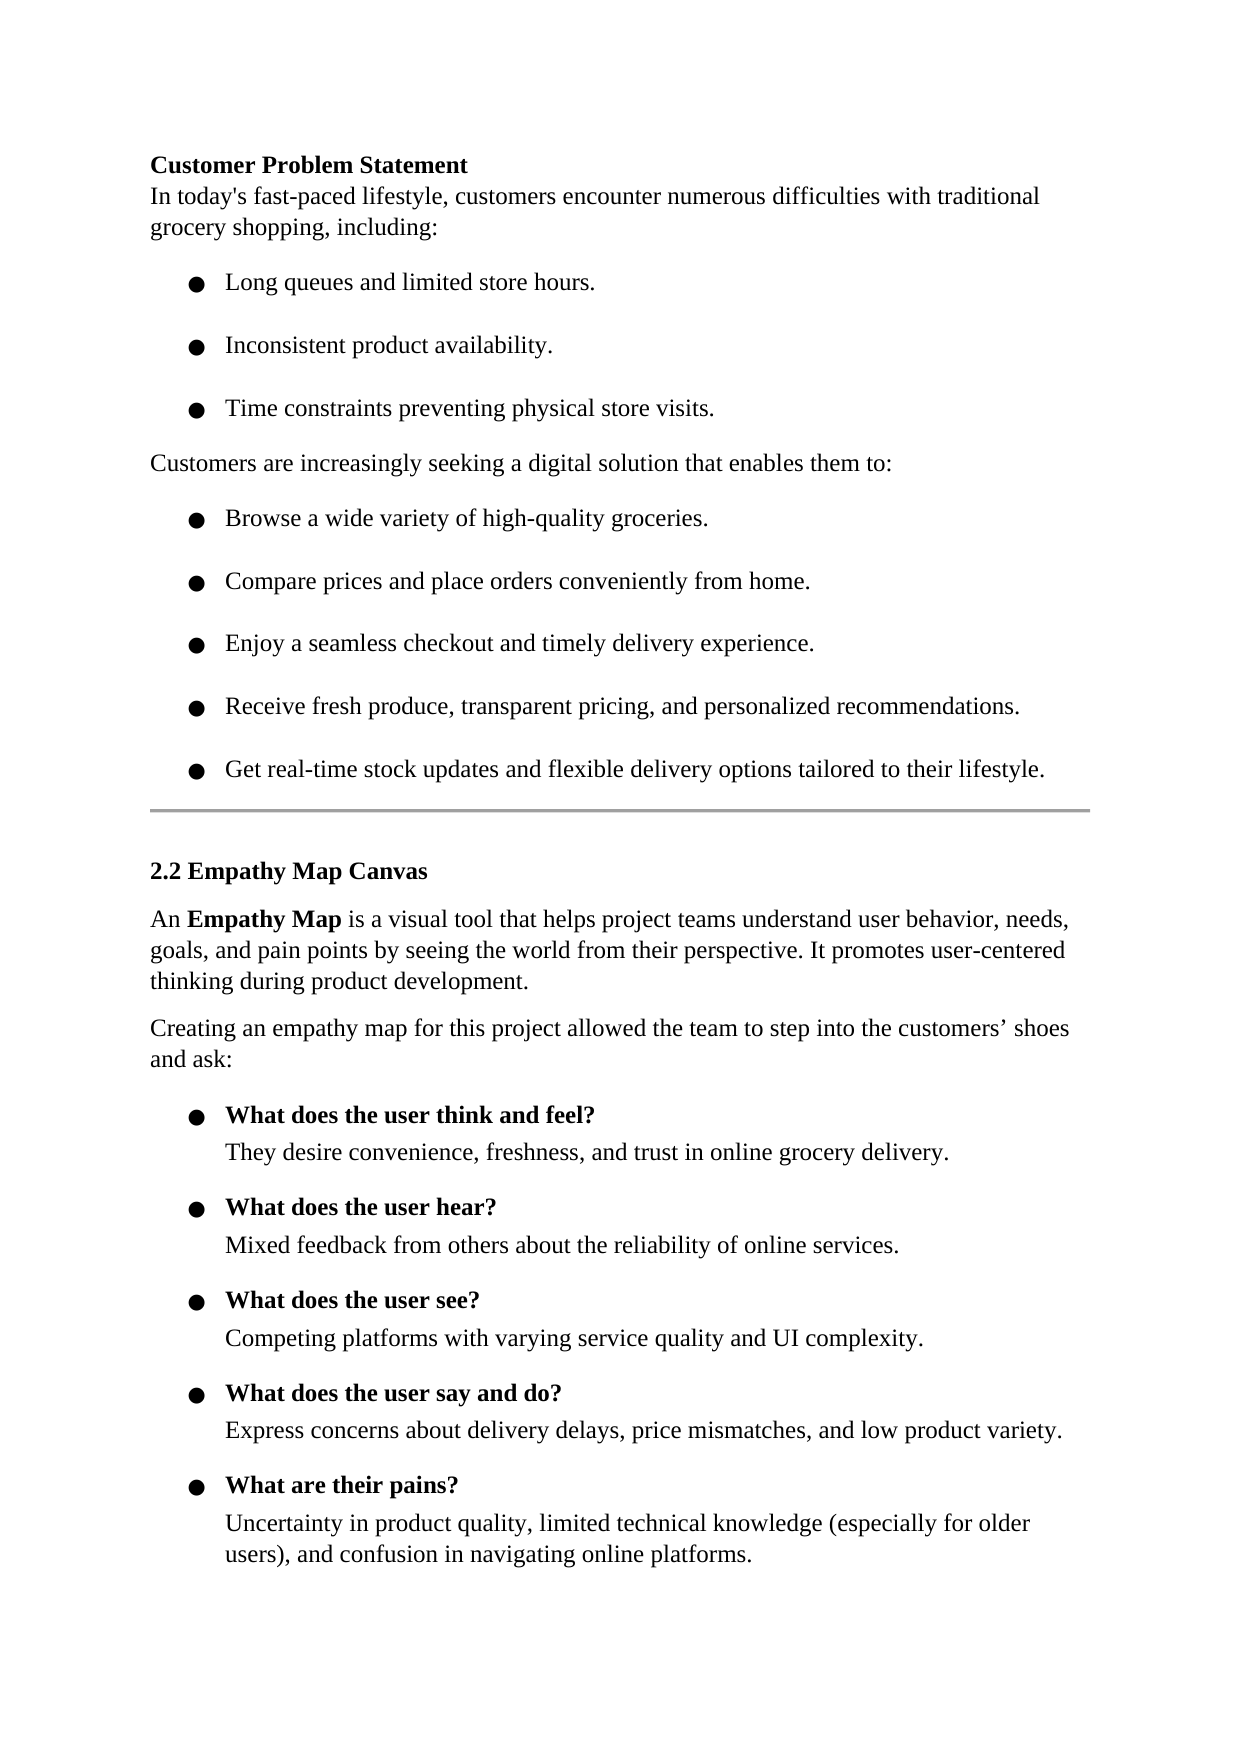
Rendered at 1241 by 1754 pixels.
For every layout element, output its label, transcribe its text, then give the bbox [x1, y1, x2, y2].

list What does the user see? Competing platforms with varying service quality and UI complexity. [187, 1278, 1090, 1351]
text Creating an empathy map for this project allowed the team to step into the customers’ shoes and ask: [150, 1013, 1090, 1073]
list What does the user hear? Mixed feedback from others about the reliability of online services. [187, 1185, 1090, 1259]
list Time constraints preventing physical store visits. [187, 385, 1090, 428]
list Enjoy a seamless checkout and timely delivery experience. [187, 621, 1090, 664]
list Browse a wide variety of high-quality groceries. [187, 496, 1090, 538]
list Get real-time stock updates and flexible delivery options tailored to their lifestyle. [187, 746, 1090, 789]
text An Empathy Map is a visual tool that helps project teams understand user behavior, needs, goals, and pain points by seeing the world from their perspective. It promotes user-centered thinking during product development. [150, 904, 1090, 994]
list Inconsistent product availability. [187, 322, 1090, 365]
list Receive fresh produce, transparent pricing, and personalized recommendations. [187, 684, 1090, 726]
list Compare prices and place orders conveniently from home. [187, 558, 1090, 601]
list What are their pains? Uncertainty in product quality, limited technical knowledge (especially for older users), and confusion in navigating online platforms. [187, 1463, 1090, 1568]
text 2.2 Empathy Map Canvas [150, 856, 1090, 885]
text Customers are increasingly seeking a digital solution that enables them to: [150, 448, 1090, 477]
text Customer Problem Statement In today's fast-paced lifestyle, customers encounter numerous difficulties with traditional grocery shopping, including: [150, 150, 1090, 241]
list Long queues and limited store hours. [187, 260, 1090, 302]
list What does the user say and do? Express concerns about delivery delays, price mismatches, and low product variety. [187, 1370, 1090, 1444]
list What does the user think and feel? They desire convenience, freshness, and trust in online grocery delivery. [187, 1092, 1090, 1166]
